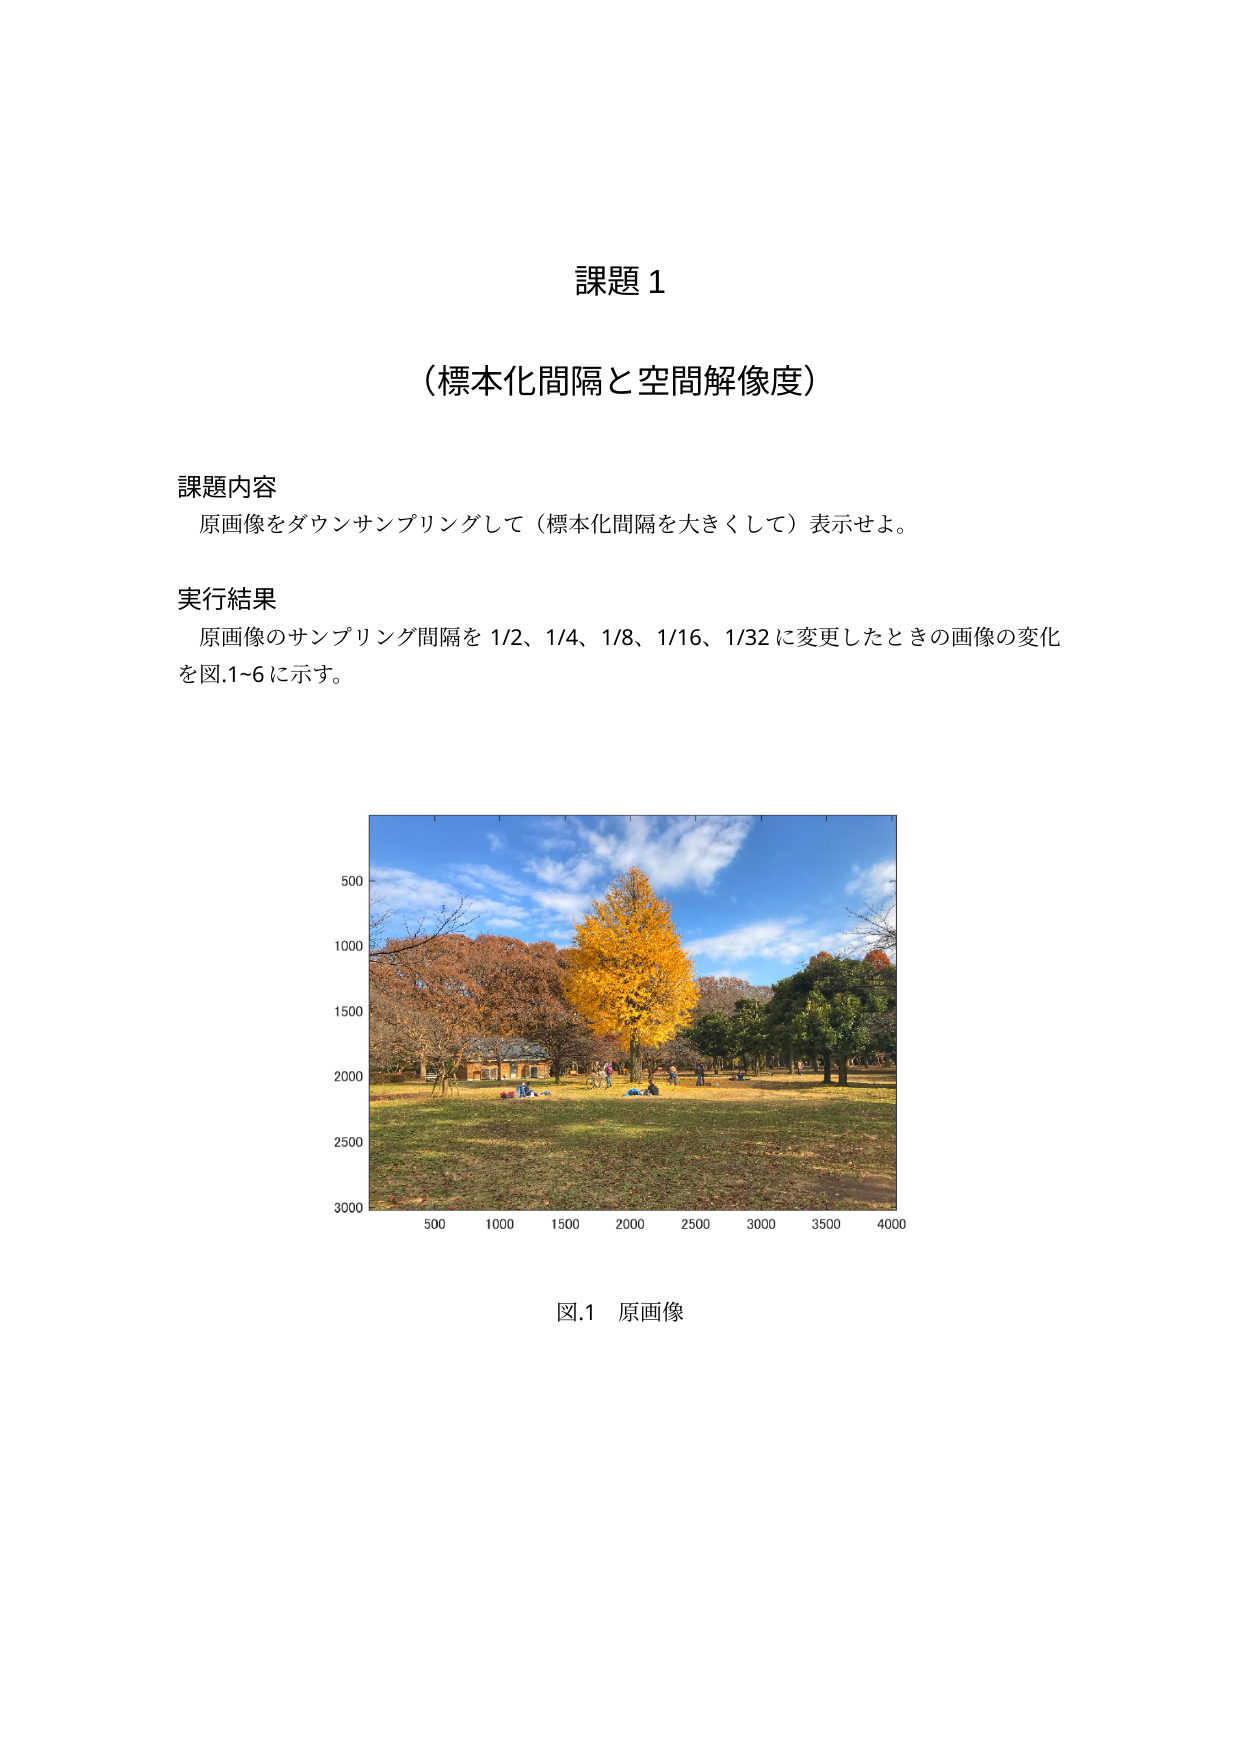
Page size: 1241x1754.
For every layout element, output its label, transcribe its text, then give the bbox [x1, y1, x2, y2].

subtitle 課題内容 [177, 467, 1063, 504]
title （標本化間隔と空間解像度） [177, 342, 1063, 417]
text 原画像のサンプリング間隔を1/2、1/4、1/8、1/16、1/32に変更したときの画像の変化を図.1~6に示す。 [177, 617, 1063, 692]
text 原画像をダウンサンプリングして（標本化間隔を大きくして）表示せよ。 [177, 504, 1063, 542]
subtitle 実行結果 [177, 579, 1063, 617]
text 図.1 原画像 [177, 1292, 1063, 1329]
title 課題1 [177, 242, 1063, 317]
picture [281, 766, 960, 1276]
